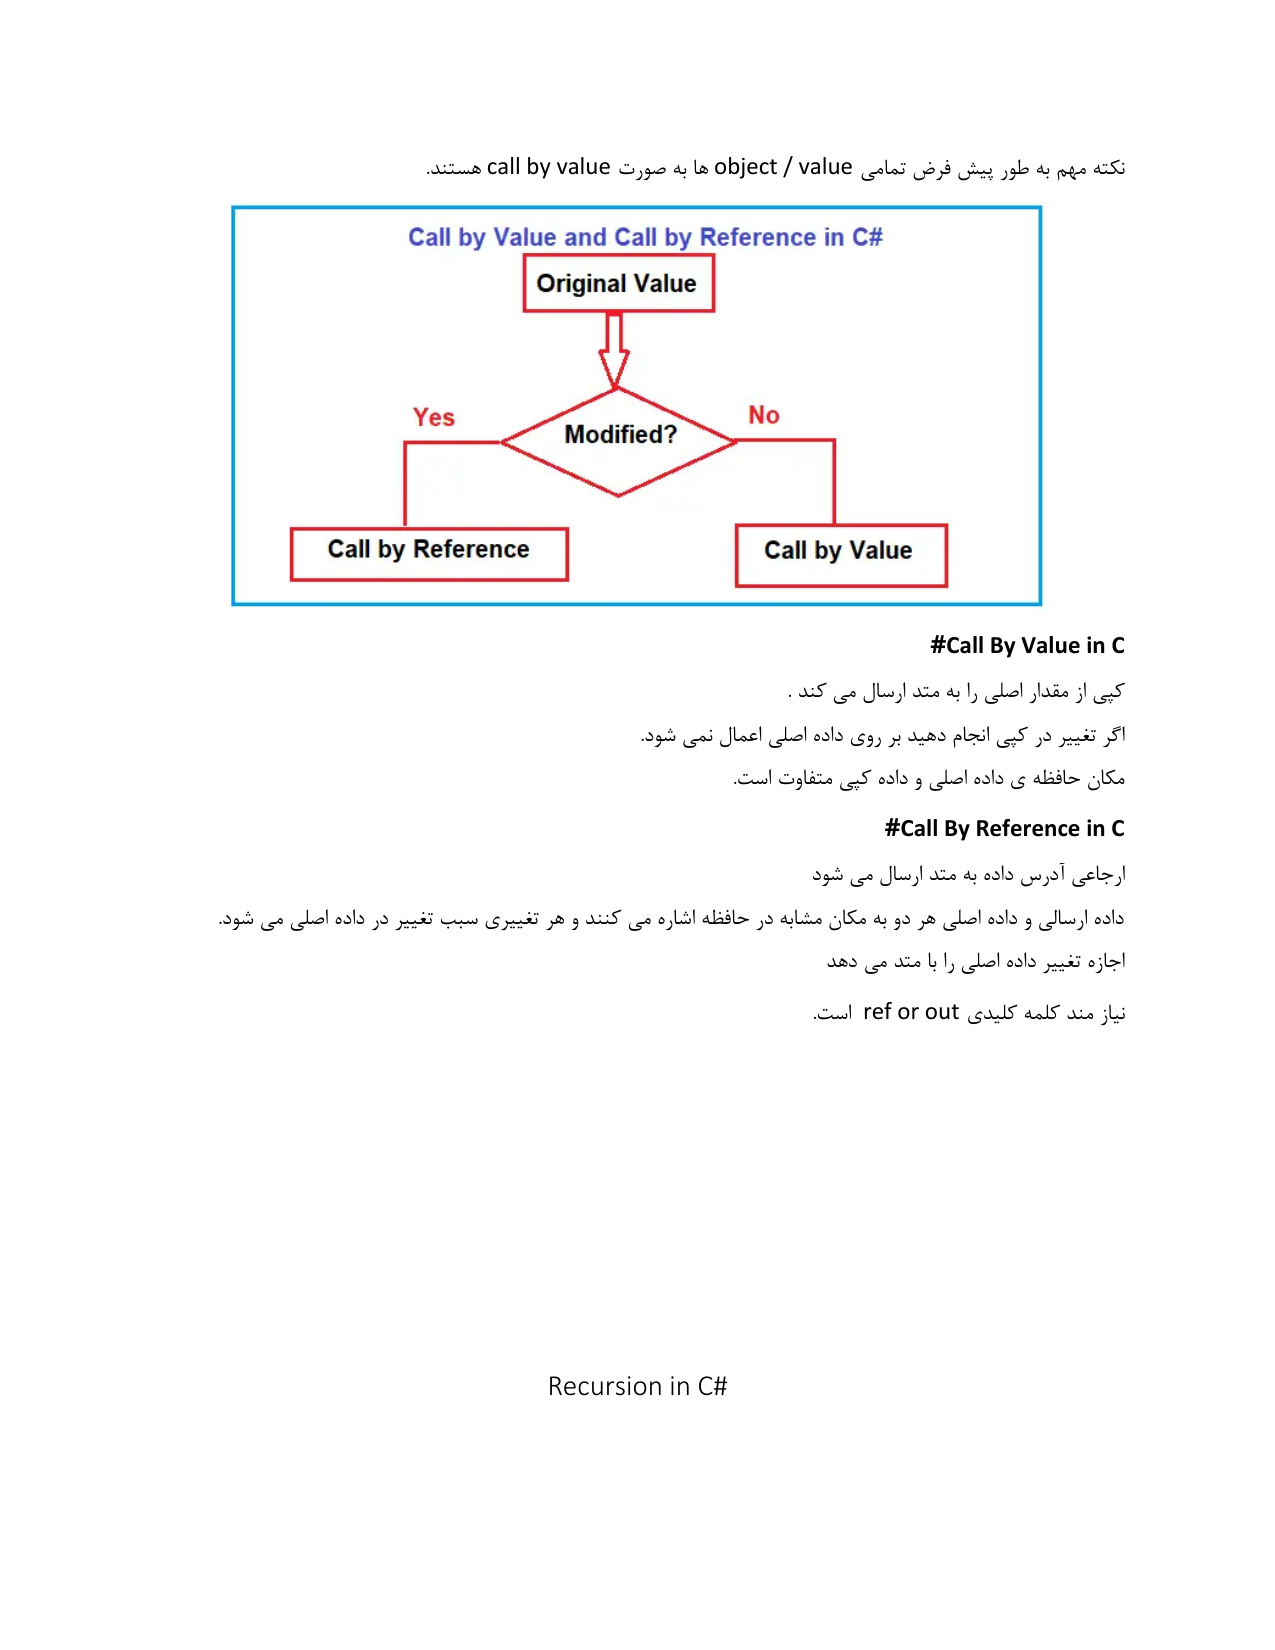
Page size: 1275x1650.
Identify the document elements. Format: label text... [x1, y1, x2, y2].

text مکان حافظه ی داده اصلی و داده کپی متفاوت است. [150, 768, 1125, 793]
text اگر تغییر در کپی انجام دهید بر روی داده اصلی اعمال نمی شود. [150, 725, 1125, 750]
picture [229, 202, 1046, 610]
text نکته مهم به طور پیش فرض تمامی object / value ها به صورت call by value هستند. [150, 150, 1125, 183]
text ارجاعی آدرس داده به متد ارسال می شود [150, 864, 1125, 889]
text نیاز مند کلمه کلیدی ref or out است. [150, 995, 1125, 1028]
subtitle Recursion in C# [150, 1367, 1125, 1403]
text داده ارسالی و داده اصلی هر دو به مکان مشابه در حافظه اشاره می کنند و هر تغییری سبب تغییر در داده اصلی می شود. [150, 908, 1125, 933]
text Call By Reference in C# [150, 812, 1125, 845]
text کپی از مقدار اصلی را به متد ارسال می کند . [150, 681, 1125, 706]
text اجازه تغییر داده اصلی را با متد می دهد [150, 951, 1125, 976]
text Call By Value in C# [150, 629, 1125, 662]
